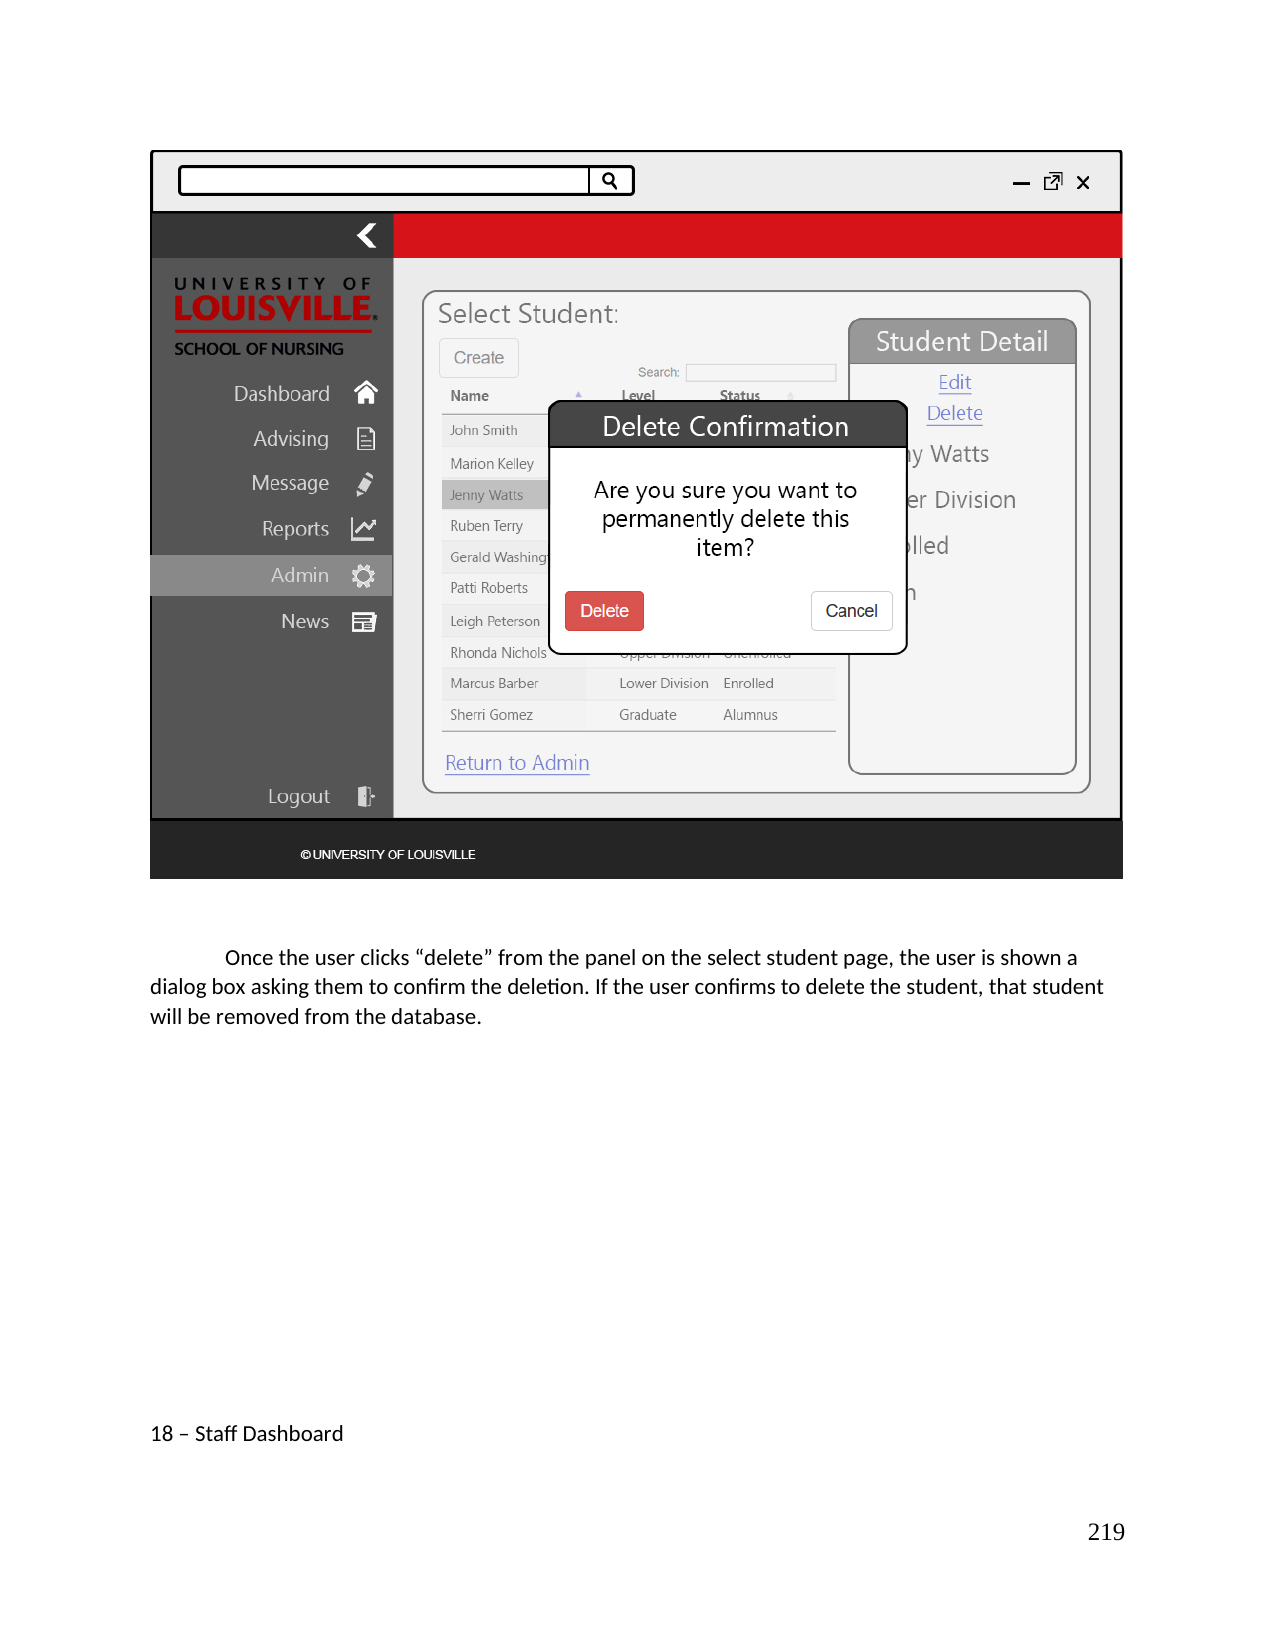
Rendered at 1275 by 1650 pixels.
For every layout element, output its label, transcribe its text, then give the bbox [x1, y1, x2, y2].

text Once the user clicks “delete” from the panel on the select student page, the user is shown a dialog box asking them to confirm the deletion. If the user confirms to delete the student, that student will be removed from the database. [150, 943, 1125, 1030]
picture [150, 150, 1123, 879]
text 18 – Staff Dashboard [150, 1419, 1125, 1447]
